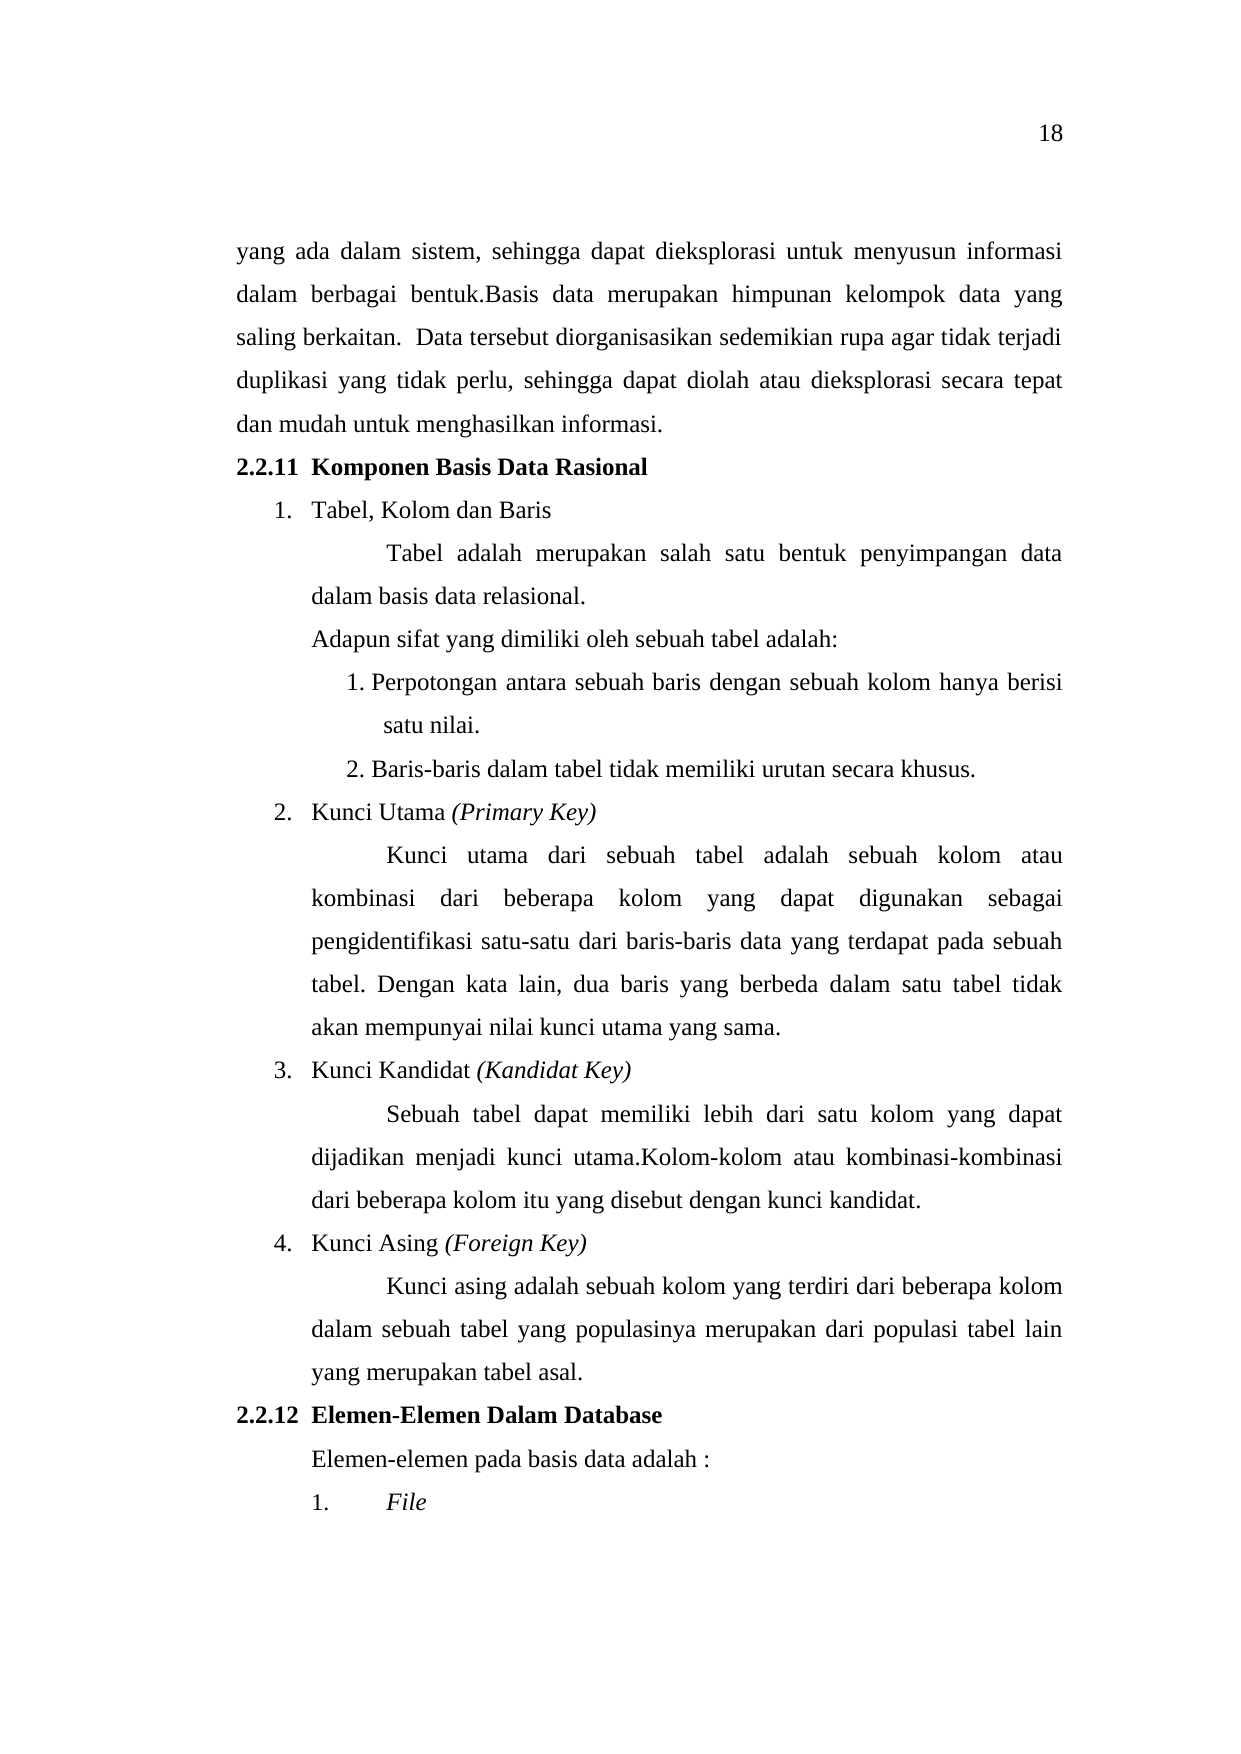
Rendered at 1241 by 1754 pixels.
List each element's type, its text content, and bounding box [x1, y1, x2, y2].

list Kunci Asing (Foreign Key) [274, 1228, 1063, 1257]
list Kunci asing adalah sebuah kolom yang terdiri dari beberapa kolom dalam sebuah tabel yang populasinya merupakan dari populasi tabel lain yang merupakan tabel asal. [311, 1271, 1063, 1386]
list Tabel, Kolom dan Baris [274, 495, 1063, 524]
list Baris-baris dalam tabel tidak memiliki urutan secara khusus. [346, 754, 1063, 782]
subtitle Elemen-Elemen Dalam Database [236, 1401, 1063, 1429]
text Tabel adalah merupakan salah satu bentuk penyimpangan data dalam basis data relasional. [311, 538, 1063, 610]
list File [311, 1487, 1063, 1516]
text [236, 236, 1063, 437]
text Adapun sifat yang dimiliki oleh sebuah tabel adalah: [311, 624, 1063, 653]
list Kunci Utama (Primary Key) [274, 797, 1063, 826]
list Perpotongan antara sebuah baris dengan sebuah kolom hanya berisi satu nilai. [346, 667, 1063, 739]
text Elemen-elemen pada basis data adalah : [236, 1444, 1063, 1472]
list Kunci Kandidat (Kandidat Key) [274, 1056, 1063, 1084]
list Sebuah tabel dapat memiliki lebih dari satu kolom yang dapat dijadikan menjadi kunci utama.Kolom-kolom atau kombinasi-kombinasi dari beberapa kolom itu yang disebut dengan kunci kandidat. [311, 1099, 1063, 1214]
list Kunci utama dari sebuah tabel adalah sebuah kolom atau kombinasi dari beberapa kolom yang dapat digunakan sebagai pengidentifikasi satu-satu dari baris-baris data yang terdapat pada sebuah tabel. Dengan kata lain, dua baris yang berbeda dalam satu tabel tidak akan mempunyai nilai kunci utama yang sama. [311, 840, 1063, 1041]
subtitle Komponen Basis Data Rasional [236, 452, 1063, 481]
